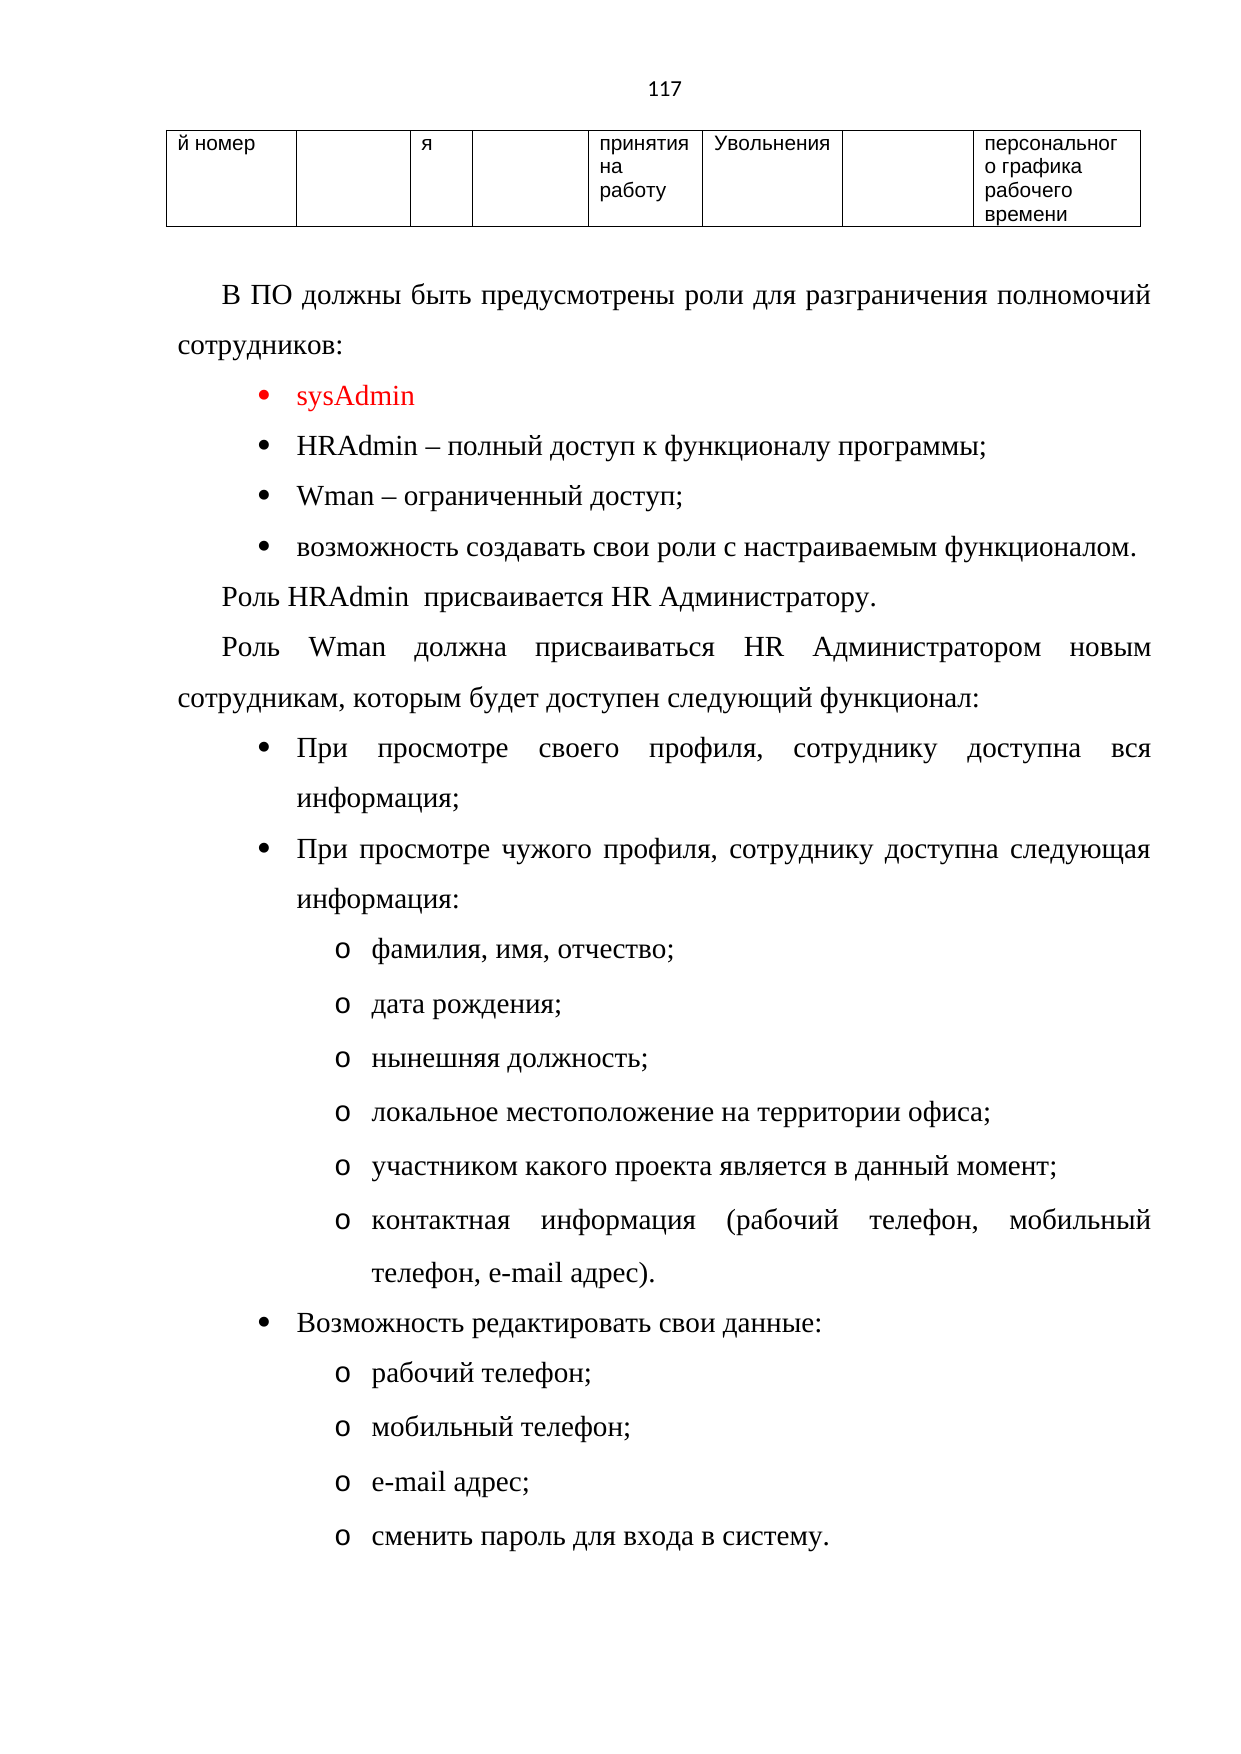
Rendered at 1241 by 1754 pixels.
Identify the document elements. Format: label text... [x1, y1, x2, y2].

list e-mail адрес; [334, 1464, 1152, 1500]
list При просмотре чужого профиля, сотруднику доступна следующая информация: [259, 831, 1152, 915]
list Возможность редактировать свои данные: [259, 1305, 1152, 1339]
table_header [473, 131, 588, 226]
list HRAdmin – полный доступ к функционалу программы; [259, 428, 1152, 462]
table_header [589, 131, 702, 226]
list мобильный телефон; [334, 1409, 1152, 1446]
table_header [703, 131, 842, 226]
list возможность создавать свои роли с настраиваемым функционалом. [259, 529, 1152, 562]
list рабочий телефон; [334, 1356, 1152, 1392]
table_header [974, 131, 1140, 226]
text В ПО должны быть предусмотрены роли для разграничения полномочий сотрудников: [177, 277, 1152, 361]
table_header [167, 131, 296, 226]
text Роль Wman должна присваиваться HR Администратором новым сотрудникам, которым будет доступен следующий функционал: [177, 629, 1152, 713]
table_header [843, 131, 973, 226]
list участником какого проекта является в данный момент; [334, 1148, 1152, 1184]
text Роль HRAdmin присваивается HR Администратору. [177, 579, 1152, 613]
list При просмотре своего профиля, сотруднику доступна вся информация; [259, 730, 1152, 814]
list дата рождения; [334, 986, 1152, 1022]
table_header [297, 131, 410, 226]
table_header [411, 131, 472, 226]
list Wman – ограниченный доступ; [259, 478, 1152, 512]
list локальное местоположение на территории офиса; [334, 1094, 1152, 1130]
list sysAdmin [259, 378, 1152, 411]
list фамилия, имя, отчество; [334, 932, 1152, 968]
list нынешняя должность; [334, 1040, 1152, 1076]
list сменить пароль для входа в систему. [334, 1518, 1152, 1554]
list контактная информация (рабочий телефон, мобильный телефон, e-mail адрес). [334, 1202, 1152, 1288]
